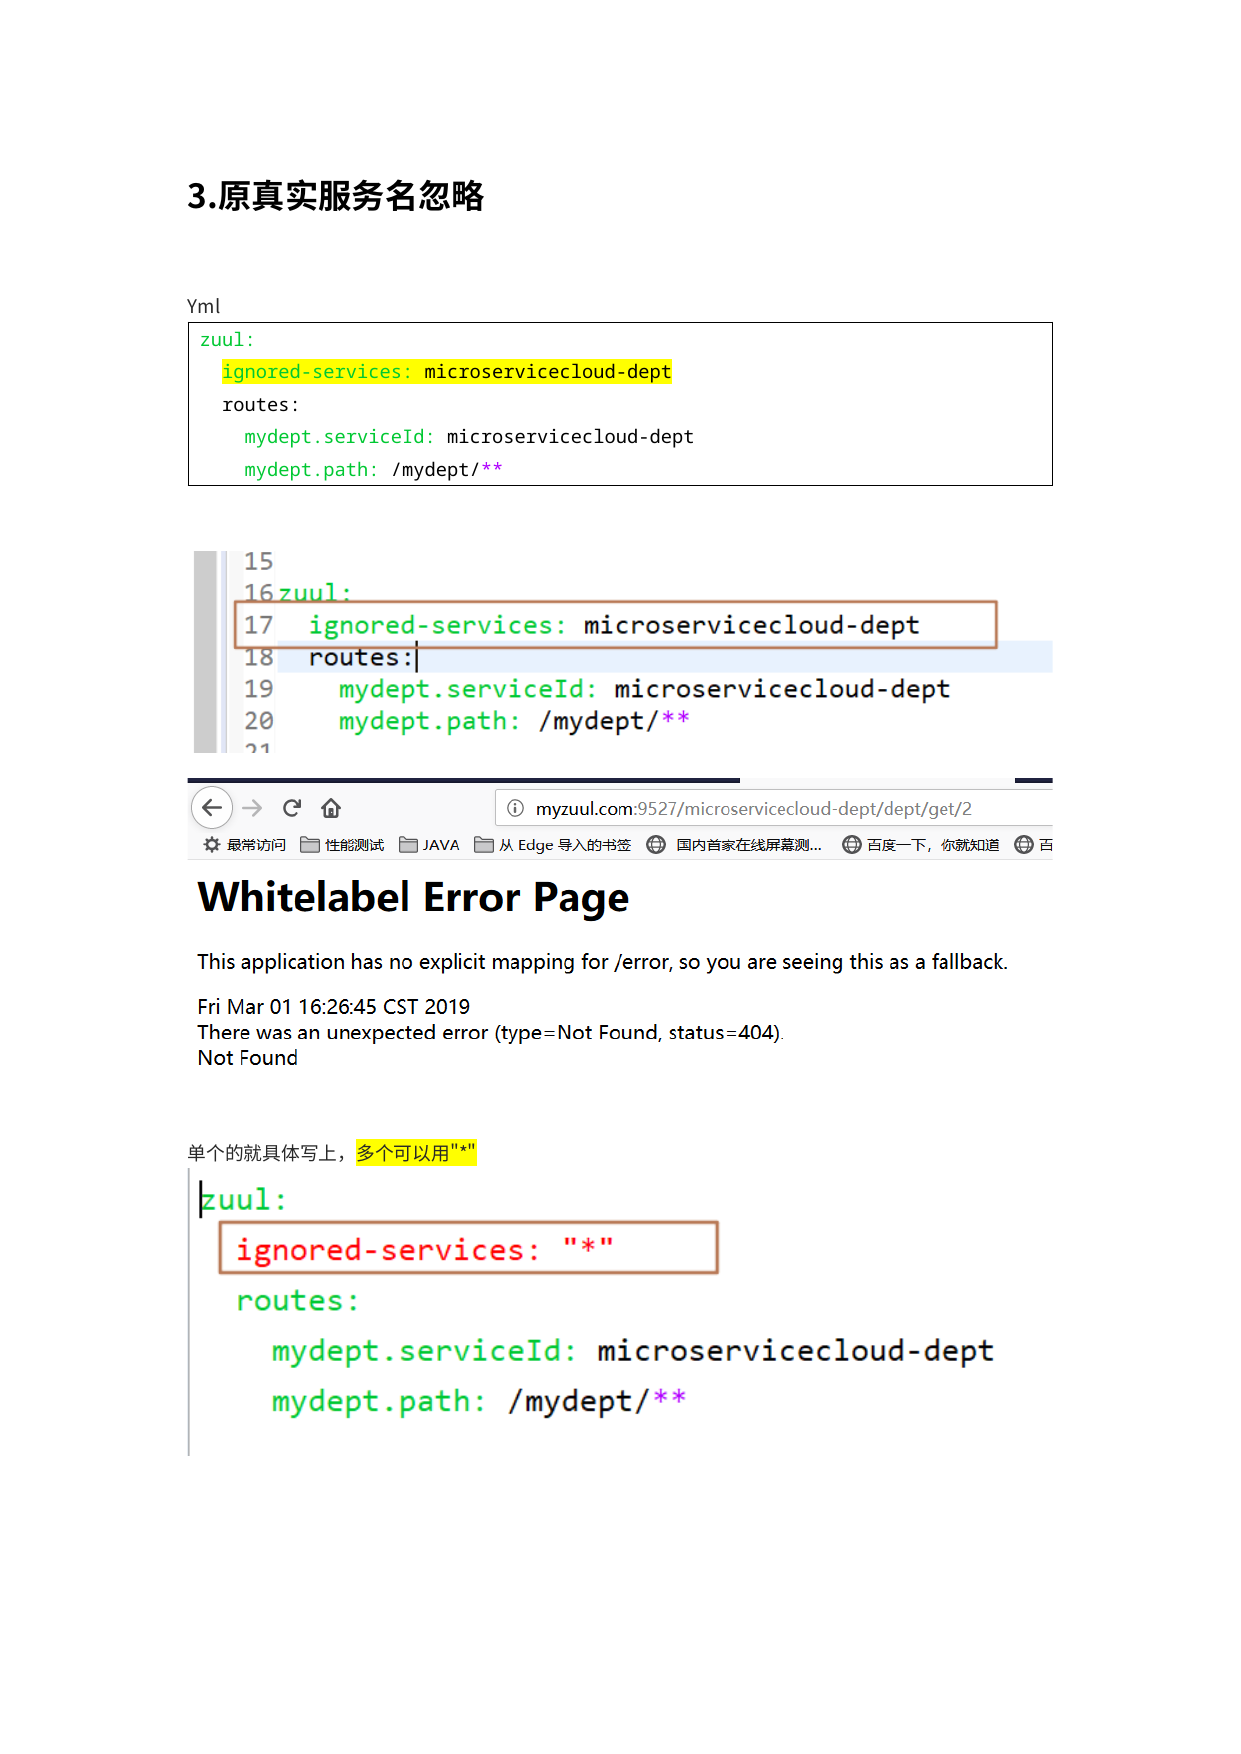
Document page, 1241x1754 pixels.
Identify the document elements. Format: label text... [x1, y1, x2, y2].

picture [187, 1168, 1053, 1456]
text 单个的就具体写上，多个可以用"*" [187, 1136, 1053, 1168]
picture [187, 778, 1053, 1104]
subtitle 3.原真实服务名忽略 [187, 162, 1053, 227]
table_header zuul: ignored-services: microservicecloud-dept routes: mydept.serviceId: microservicecloud-dept mydept.path: /mydept/** [189, 323, 1052, 485]
text Yml [187, 289, 1053, 322]
picture [187, 551, 1053, 753]
